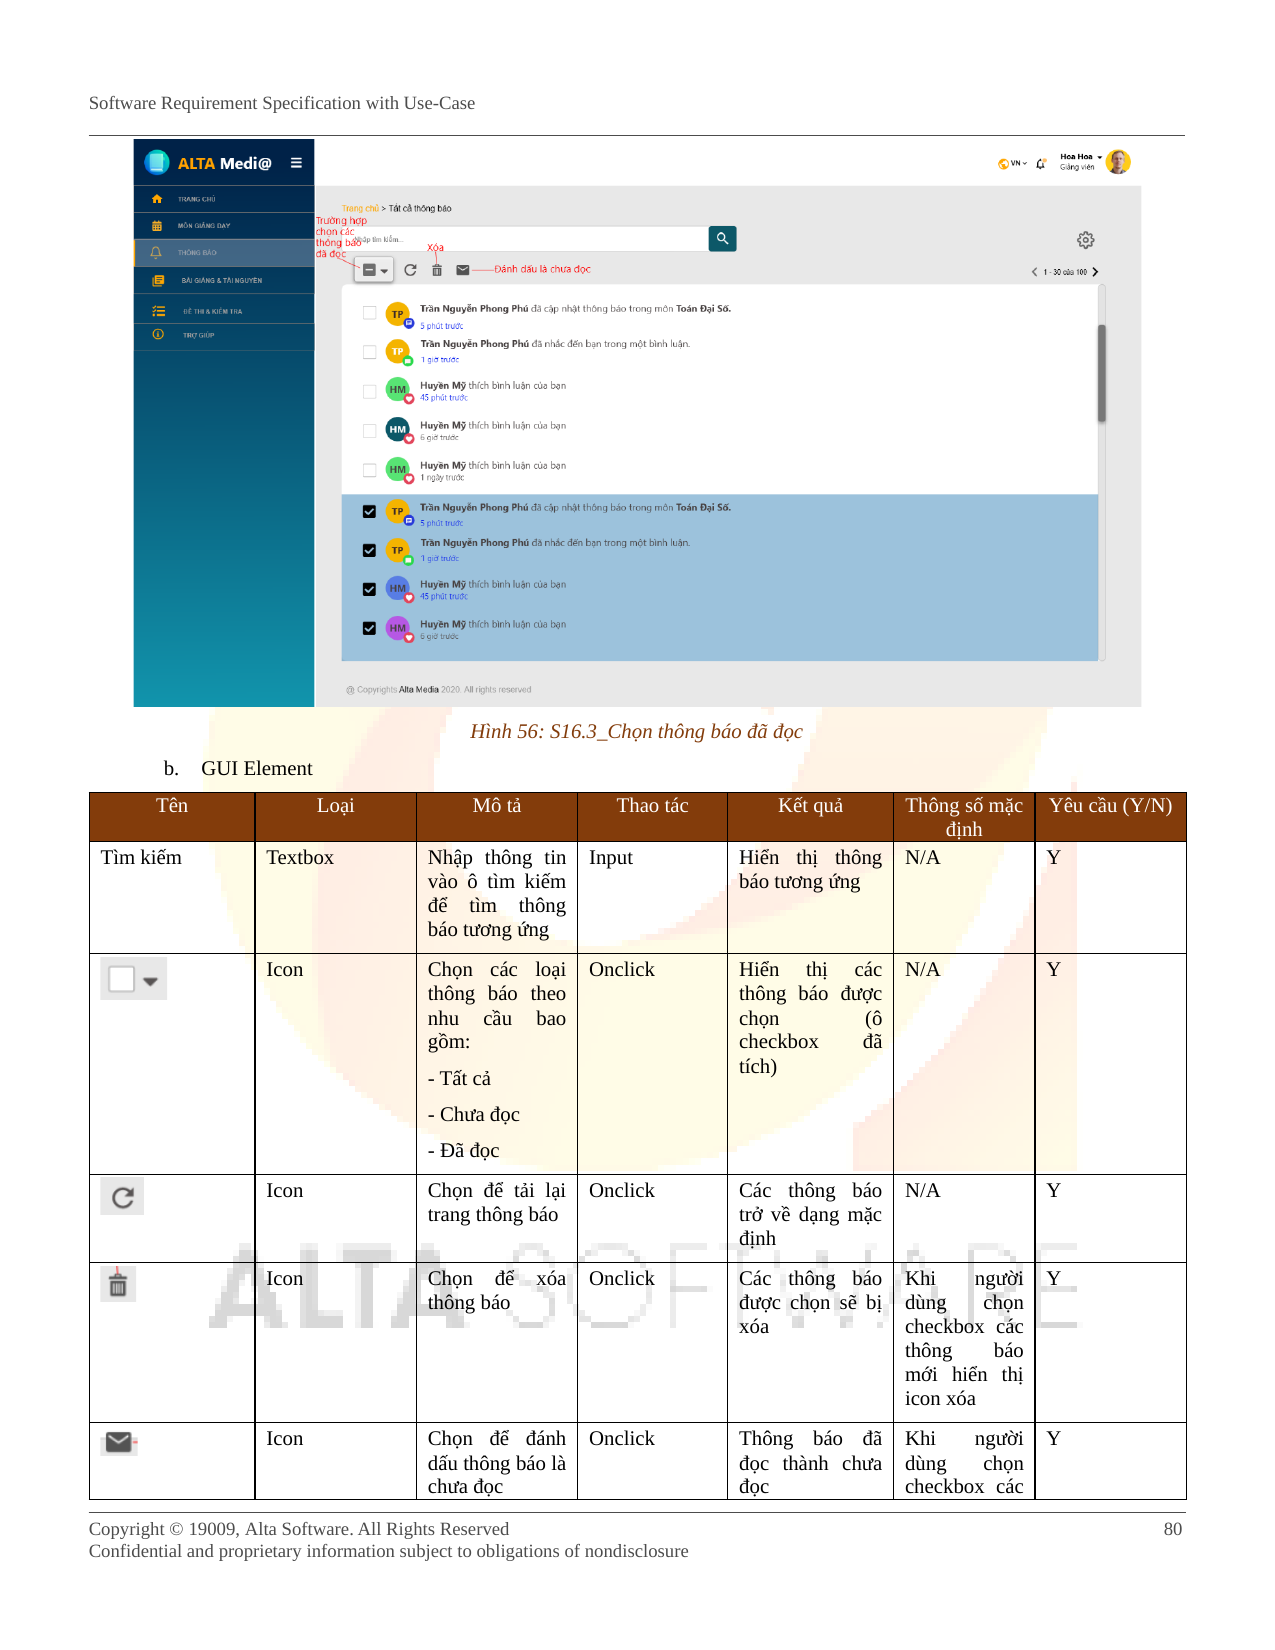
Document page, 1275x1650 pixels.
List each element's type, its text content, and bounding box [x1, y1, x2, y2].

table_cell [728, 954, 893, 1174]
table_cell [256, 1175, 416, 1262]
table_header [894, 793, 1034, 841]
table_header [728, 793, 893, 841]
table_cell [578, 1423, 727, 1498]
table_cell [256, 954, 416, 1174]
picture [100, 1426, 138, 1456]
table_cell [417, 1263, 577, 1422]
list GUI Element [163, 756, 1186, 780]
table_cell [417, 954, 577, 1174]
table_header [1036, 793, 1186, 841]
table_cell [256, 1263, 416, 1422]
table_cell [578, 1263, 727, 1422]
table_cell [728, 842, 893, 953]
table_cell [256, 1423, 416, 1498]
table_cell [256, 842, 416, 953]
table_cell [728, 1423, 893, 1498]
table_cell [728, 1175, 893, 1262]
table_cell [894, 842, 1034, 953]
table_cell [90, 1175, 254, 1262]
picture [133, 139, 1142, 707]
text Hình 56: S16.3_Chọn thông báo đã đọc [88, 719, 1186, 743]
picture [100, 1177, 144, 1215]
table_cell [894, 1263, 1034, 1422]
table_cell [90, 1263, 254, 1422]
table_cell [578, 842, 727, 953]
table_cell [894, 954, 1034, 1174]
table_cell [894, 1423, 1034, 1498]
picture [100, 957, 168, 1000]
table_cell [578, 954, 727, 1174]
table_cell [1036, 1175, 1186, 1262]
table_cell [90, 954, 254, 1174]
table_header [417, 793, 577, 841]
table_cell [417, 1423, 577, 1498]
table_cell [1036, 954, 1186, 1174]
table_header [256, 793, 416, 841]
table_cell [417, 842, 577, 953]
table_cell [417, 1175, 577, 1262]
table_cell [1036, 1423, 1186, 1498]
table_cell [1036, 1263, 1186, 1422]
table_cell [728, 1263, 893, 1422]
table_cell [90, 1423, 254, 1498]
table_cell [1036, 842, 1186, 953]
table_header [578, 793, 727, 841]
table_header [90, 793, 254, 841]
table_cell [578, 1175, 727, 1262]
picture [100, 1266, 137, 1302]
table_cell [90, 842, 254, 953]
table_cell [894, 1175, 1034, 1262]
